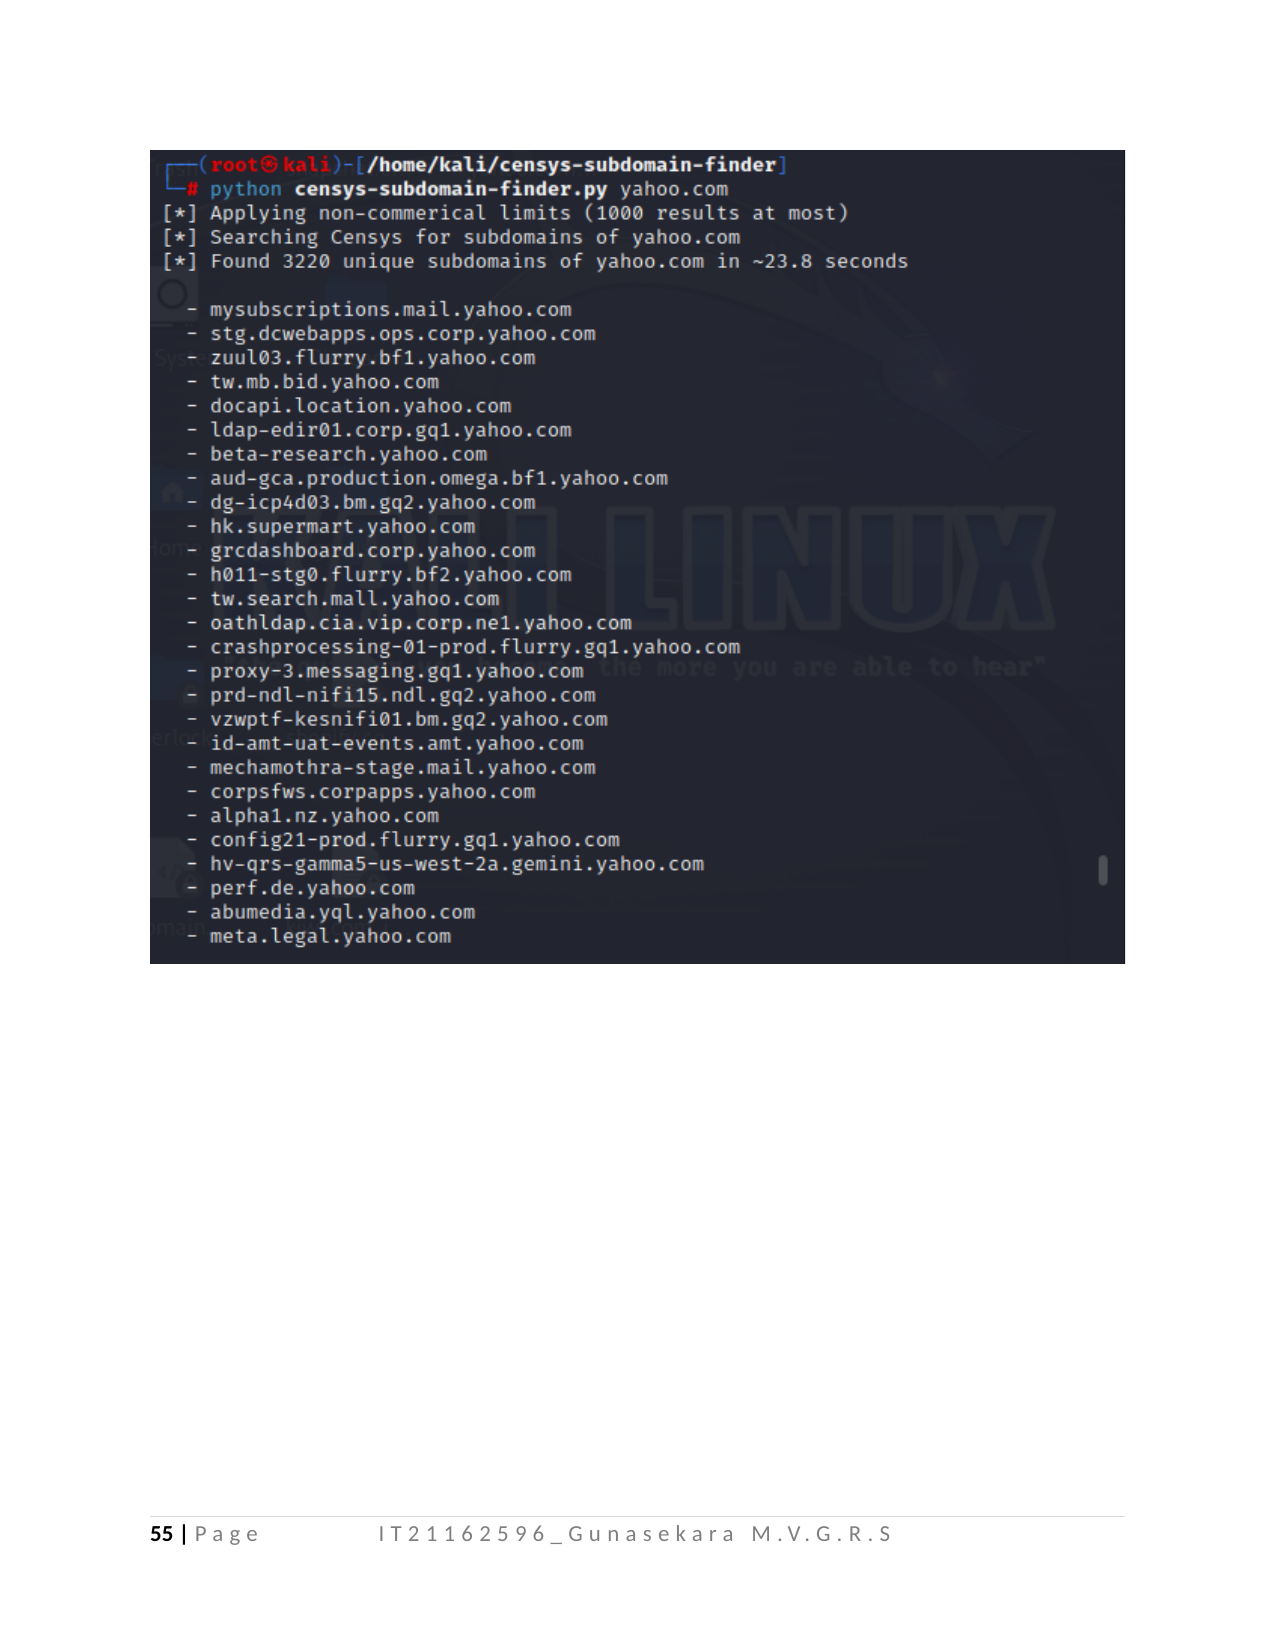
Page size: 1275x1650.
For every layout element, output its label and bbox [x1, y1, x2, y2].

picture [150, 150, 1125, 964]
